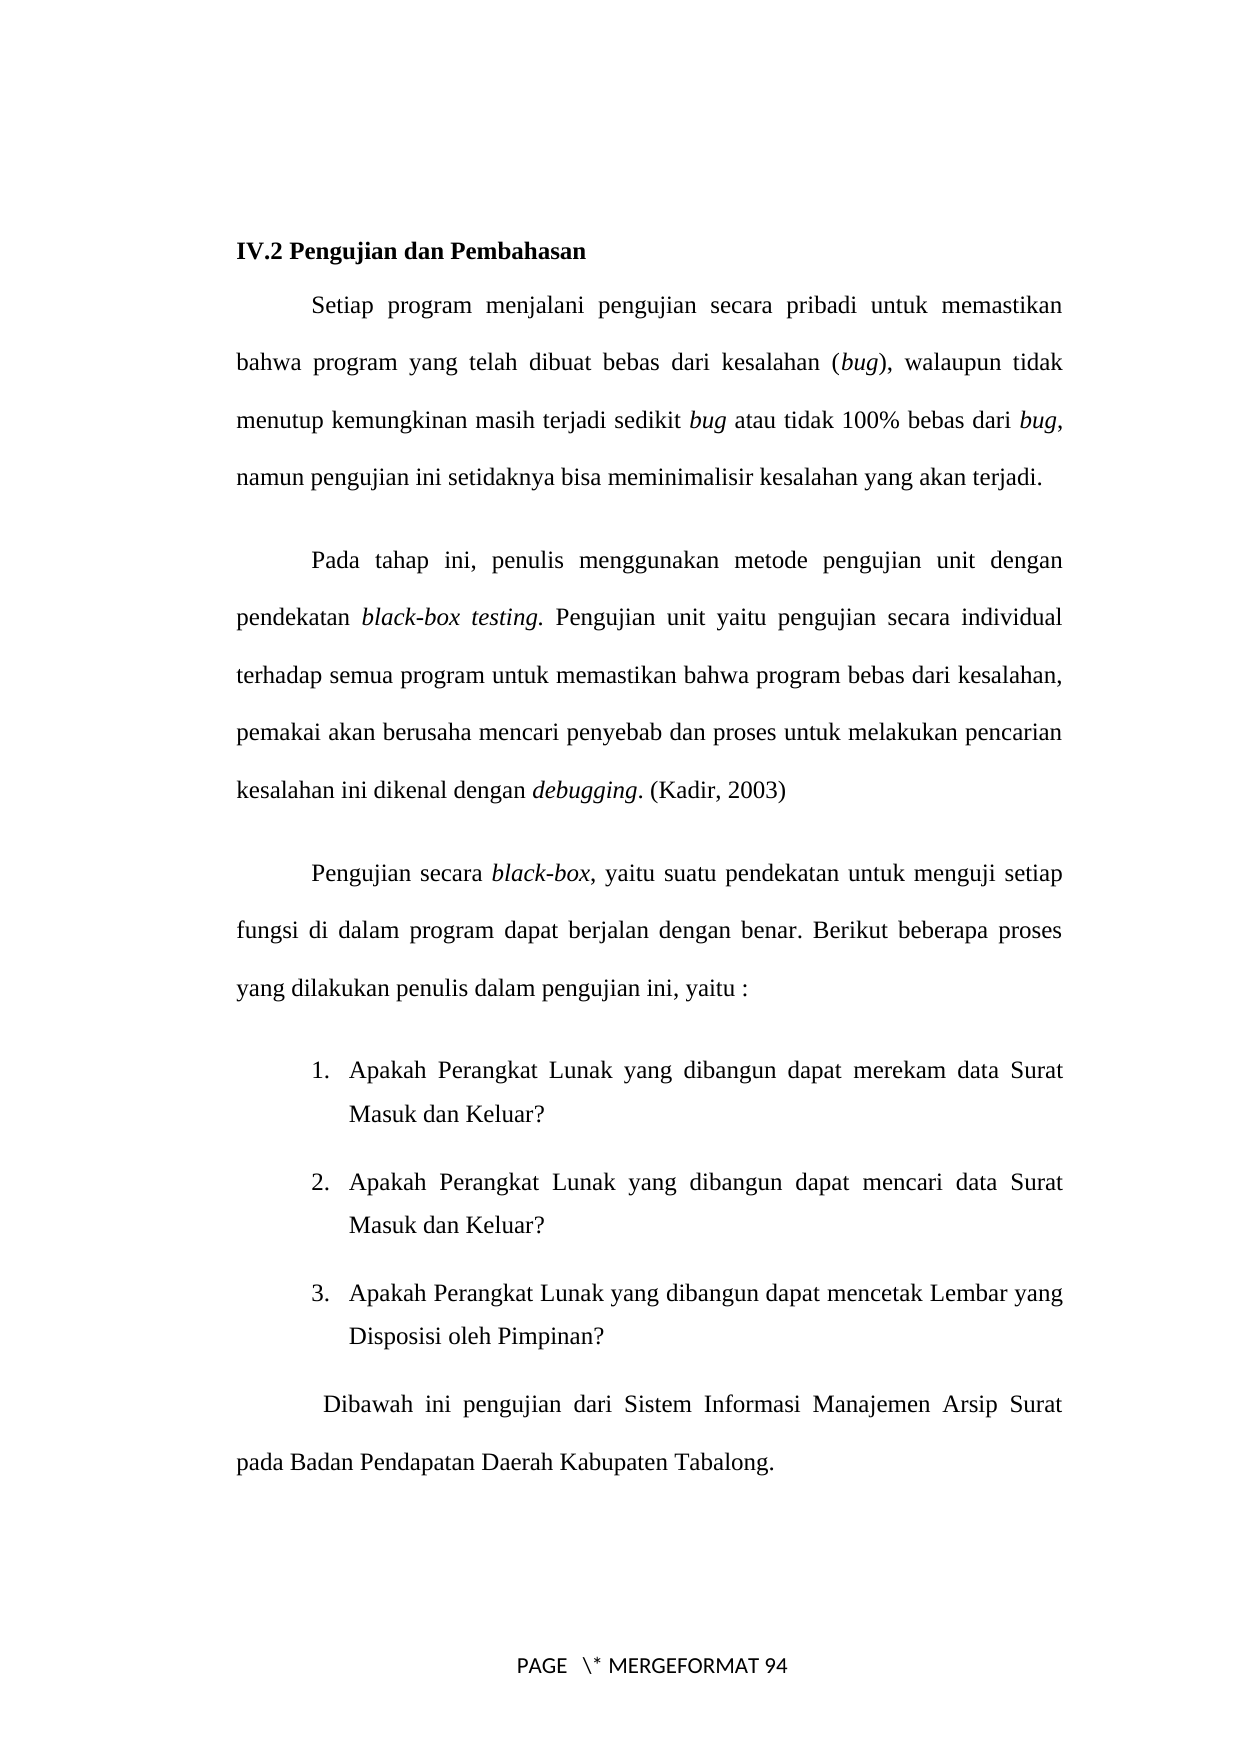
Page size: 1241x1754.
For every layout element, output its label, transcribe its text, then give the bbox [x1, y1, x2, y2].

text Pada tahap ini, penulis menggunakan metode pengujian unit dengan pendekatan black-box testing. Pengujian unit yaitu pengujian secara individual terhadap semua program untuk memastikan bahwa program bebas dari kesalahan, pemakai akan berusaha mencari penyebab dan proses untuk melakukan pencarian kesalahan ini dikenal dengan debugging. [236, 545, 1063, 804]
list Apakah Perangkat Lunak yang dibangun dapat merekam data Surat Masuk dan Keluar? [311, 1056, 1063, 1127]
text Setiap program menjalani pengujian secara pribadi untuk memastikan bahwa program yang telah dibuat bebas dari kesalahan (bug), walaupun tidak menutup kemungkinan masih terjadi sedikit bug atau tidak 100% bebas dari bug, namun pengujian ini setidaknya bisa meminimalisir kesalahan yang akan terjadi. [236, 290, 1063, 491]
text Pengujian secara black-box, yaitu suatu pendekatan untuk menguji setiap fungsi di dalam program dapat berjalan dengan benar. Berikut beberapa proses yang dilakukan penulis dalam pengujian ini, yaitu : [236, 858, 1063, 1002]
subtitle Pengujian dan Pembahasan [236, 236, 1063, 265]
text Dibawah ini pengujian dari Sistem Informasi Manajemen Arsip Surat pada Badan Pendapatan Daerah Kabupaten Tabalong. [236, 1389, 1063, 1476]
list Apakah Perangkat Lunak yang dibangun dapat mencetak Lembar yang Disposisi oleh Pimpinan? [311, 1278, 1063, 1350]
list Apakah Perangkat Lunak yang dibangun dapat mencari data Surat Masuk dan Keluar? [311, 1167, 1063, 1239]
